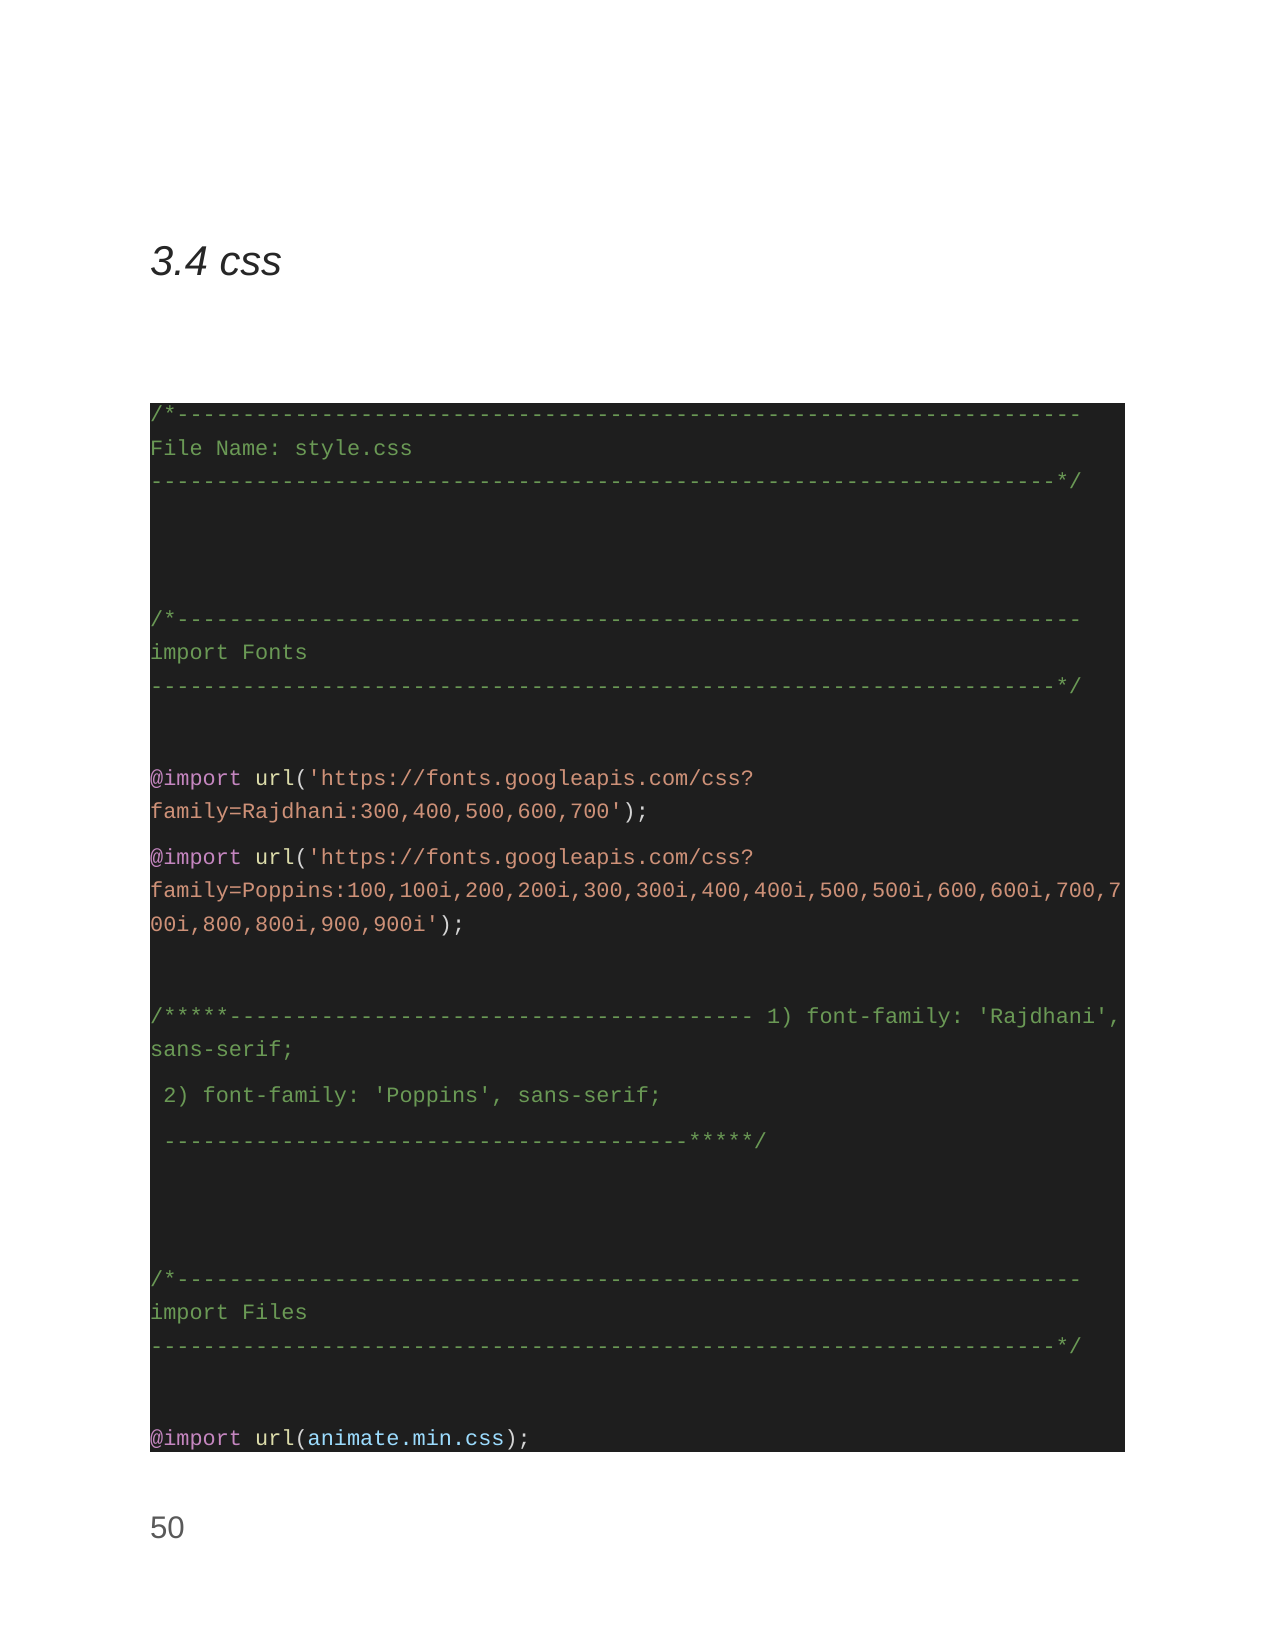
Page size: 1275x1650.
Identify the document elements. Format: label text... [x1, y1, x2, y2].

text @import url('https://fonts.googleapis.com/css?family=Rajdhani:300,400,500,600,700'); [150, 767, 1125, 825]
text ----------------------------------------*****/ [150, 1130, 1125, 1155]
text 2) font-family: 'Poppins', sans-serif; [150, 1084, 1125, 1109]
text /*--------------------------------------------------------------------- import Fonts ---------------------------------------------------------------------*/ [150, 608, 1125, 700]
text @import url('https://fonts.googleapis.com/css?family=Poppins:100,100i,200,200i,300,300i,400,400i,500,500i,600,600i,700,700i,800,800i,900,900i'); [150, 846, 1125, 938]
text /*****---------------------------------------- 1) font-family: 'Rajdhani', sans-serif; [150, 1005, 1125, 1063]
text /*--------------------------------------------------------------------- import Files ---------------------------------------------------------------------*/ [150, 1268, 1125, 1360]
text /*--------------------------------------------------------------------- File Name: style.css ---------------------------------------------------------------------*/ [150, 403, 1125, 495]
text @import url(animate.min.css); [150, 1427, 1125, 1452]
subtitle 3.4 css [150, 237, 1125, 284]
